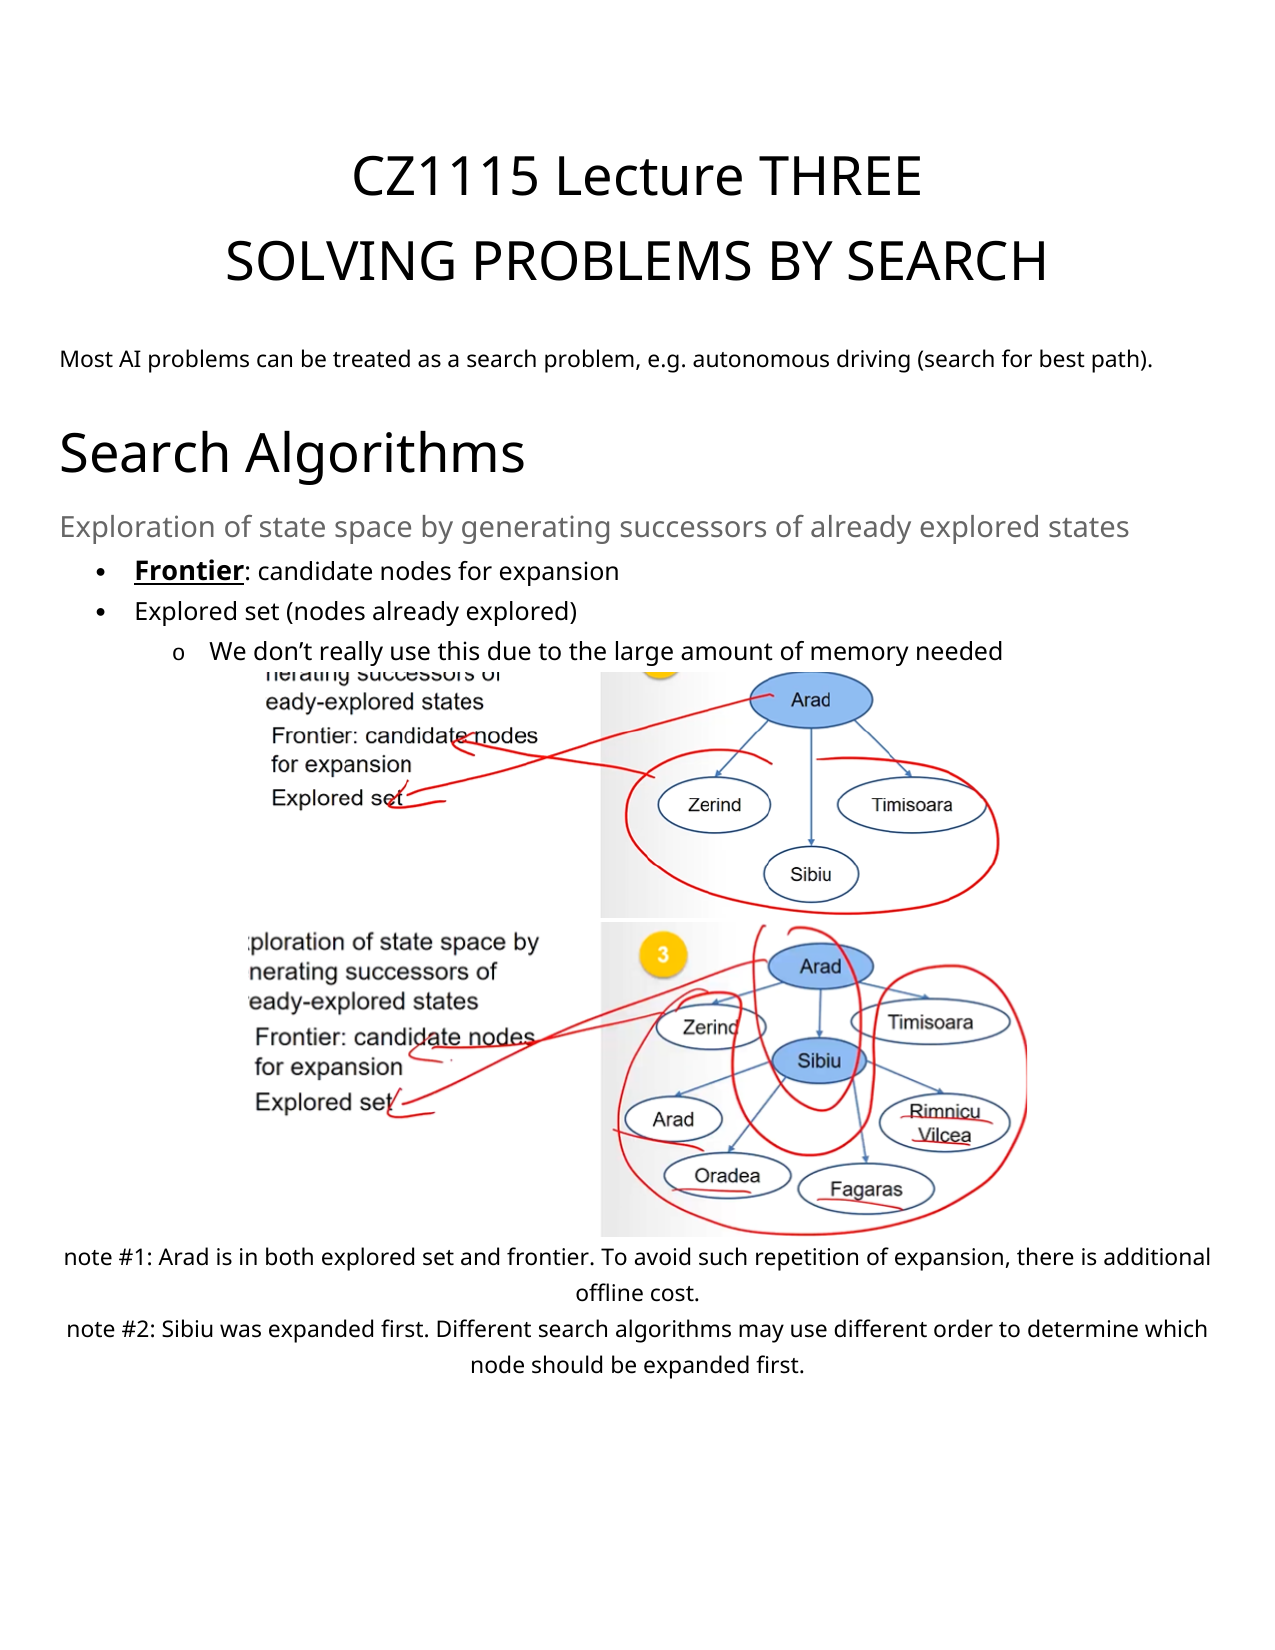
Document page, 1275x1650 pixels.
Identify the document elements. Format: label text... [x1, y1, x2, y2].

list Explored set (nodes already explored) [97, 594, 1216, 628]
list We don’t really use this due to the large amount of memory needed [172, 633, 1216, 667]
text note #2: Sibiu was expanded first. Different search algorithms may use different order to determine which node should be expanded first. [59, 1313, 1216, 1380]
text note #1: Arad is in both explored set and frontier. To avoid such repetition of expansion, there is additional offline cost. [59, 1241, 1216, 1308]
subtitle Search Algorithms [59, 415, 1216, 489]
subtitle Exploration of state space by generating successors of already explored states [59, 506, 1216, 546]
text SOLVING PROBLEMS BY SEARCH [59, 222, 1216, 296]
list Frontier: candidate nodes for expansion [97, 552, 1216, 588]
text CZ1115 Lecture THREE [59, 137, 1216, 211]
text Most AI problems can be treated as a search problem, e.g. autonomous driving (search for best path). [59, 343, 1216, 374]
